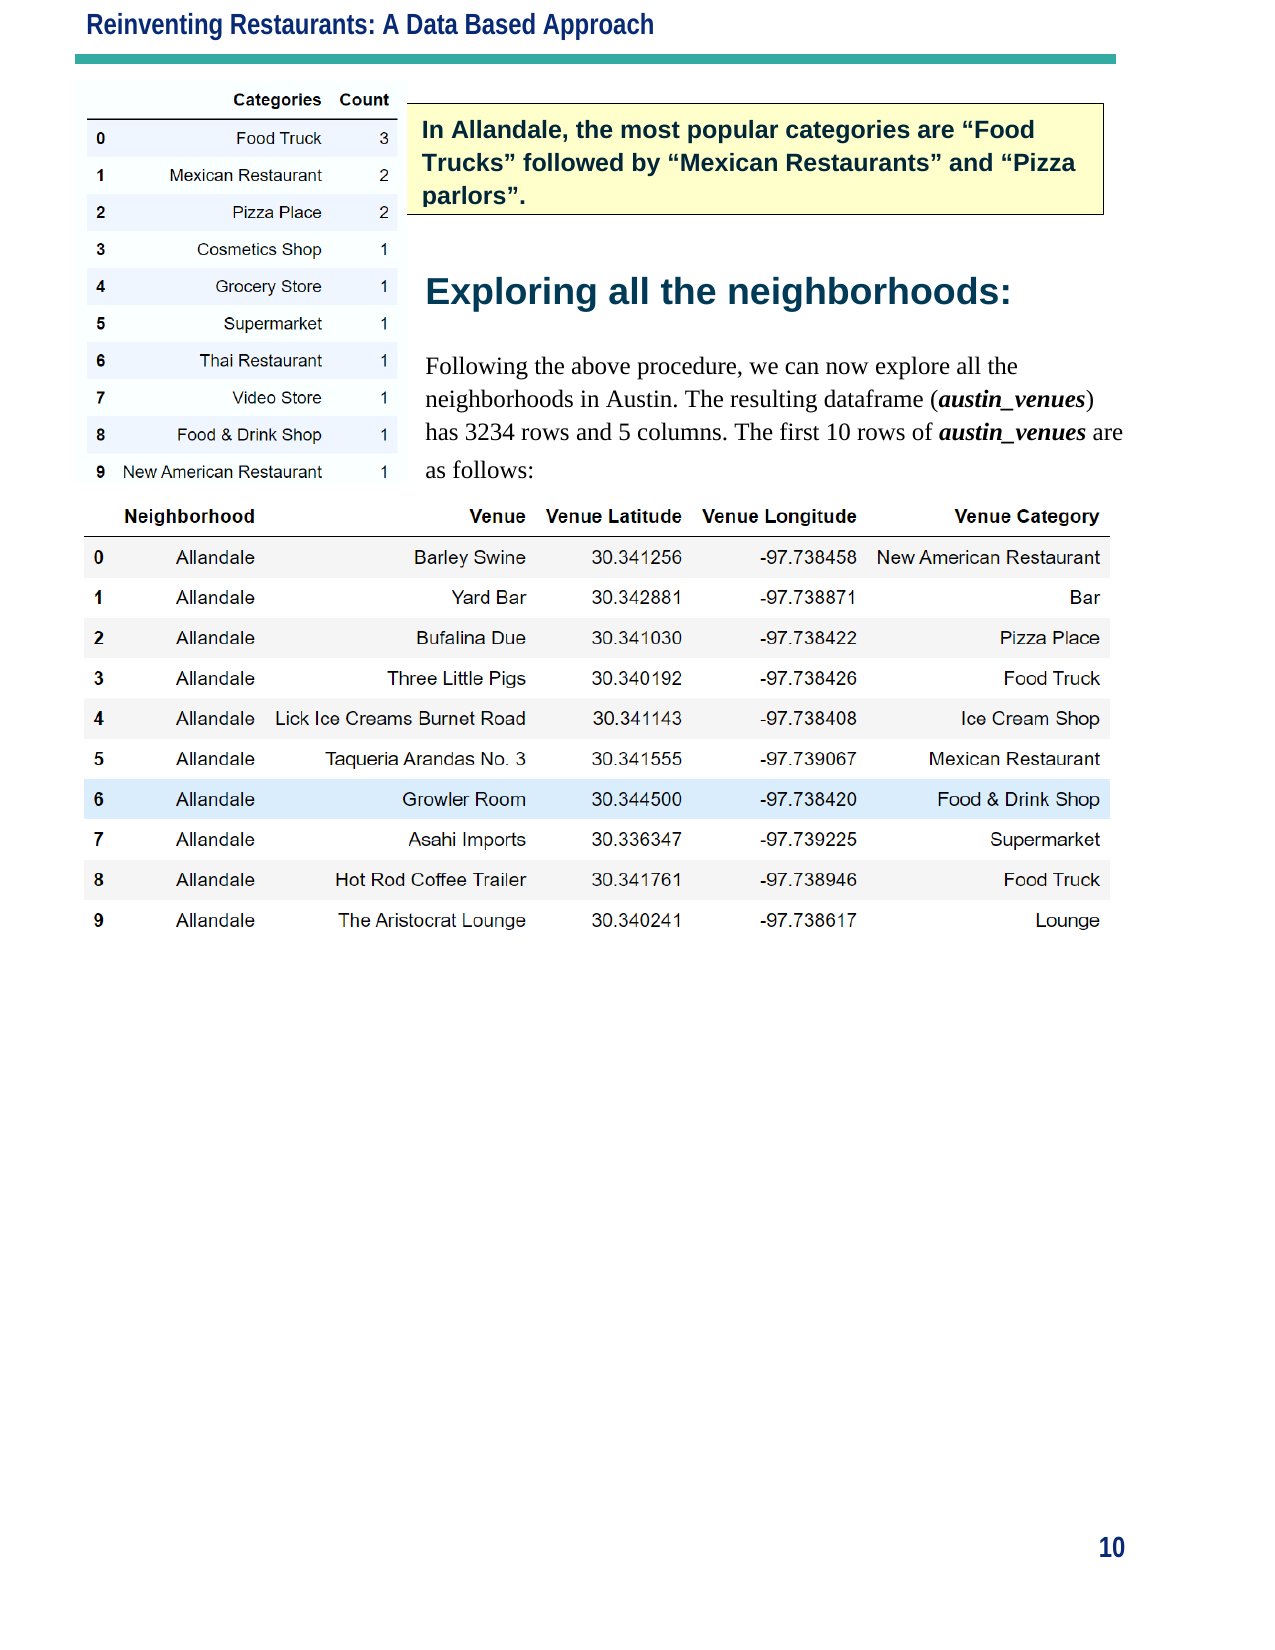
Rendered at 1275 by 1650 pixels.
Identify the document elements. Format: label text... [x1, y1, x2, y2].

text Exploring all the neighborhoods: [407, 269, 1125, 312]
picture [75, 491, 1110, 939]
picture [75, 81, 407, 483]
